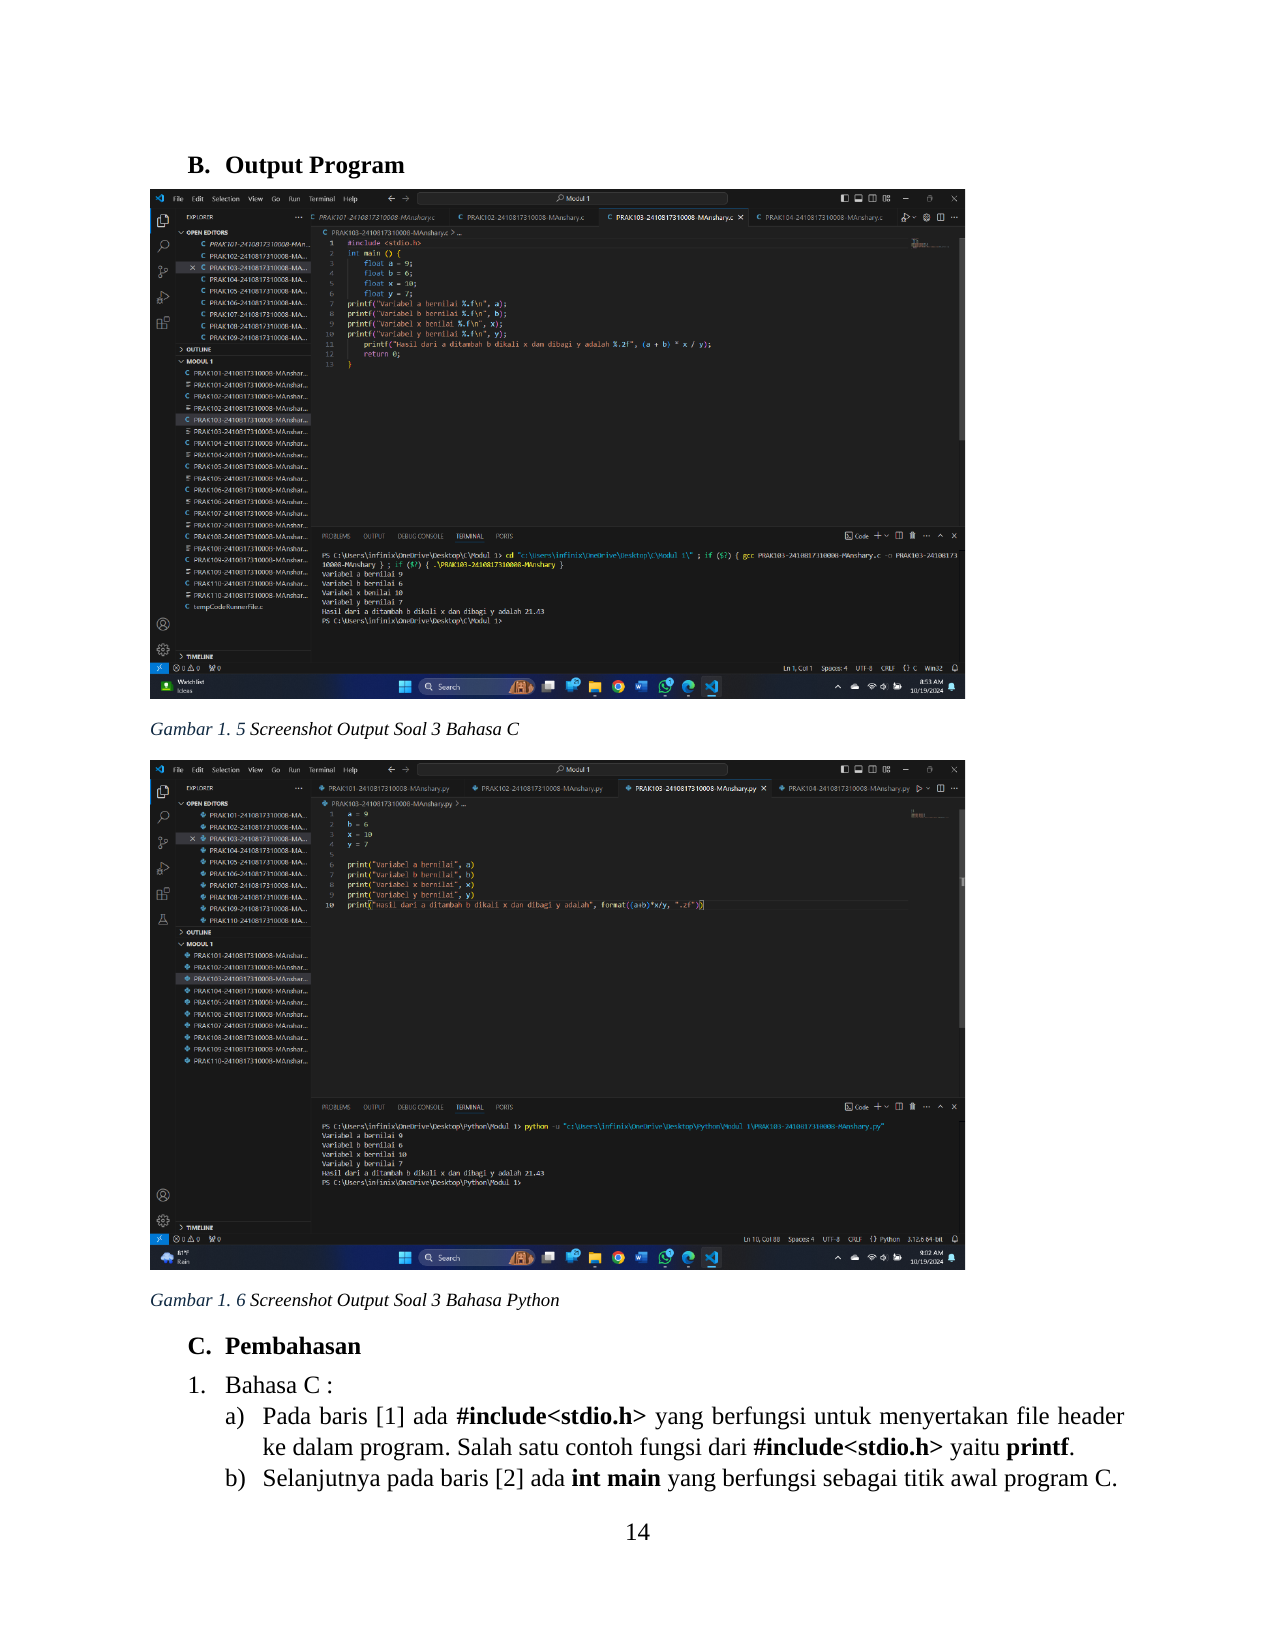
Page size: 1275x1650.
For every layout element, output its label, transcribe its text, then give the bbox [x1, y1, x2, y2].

text Gambar 1. 5 Screenshot Output Soal 3 Bahasa C [150, 718, 1125, 739]
picture [150, 189, 966, 699]
list Selanjutnya pada baris [2] ada int main yang berfungsi sebagai titik awal program C. [225, 1463, 1125, 1492]
picture [150, 760, 966, 1270]
list Bahasa C : [187, 1370, 1125, 1399]
text Gambar 1. 6 Screenshot Output Soal 3 Bahasa Python [150, 1289, 1125, 1310]
list Pada baris [1] ada #include<stdio.h> yang berfungsi untuk menyertakan file header ke dalam program. Salah satu contoh fungsi dari #include<stdio.h> yaitu printf. [225, 1401, 1125, 1461]
subtitle Output Program [187, 150, 1125, 179]
subtitle Pembahasan [187, 1331, 1125, 1360]
